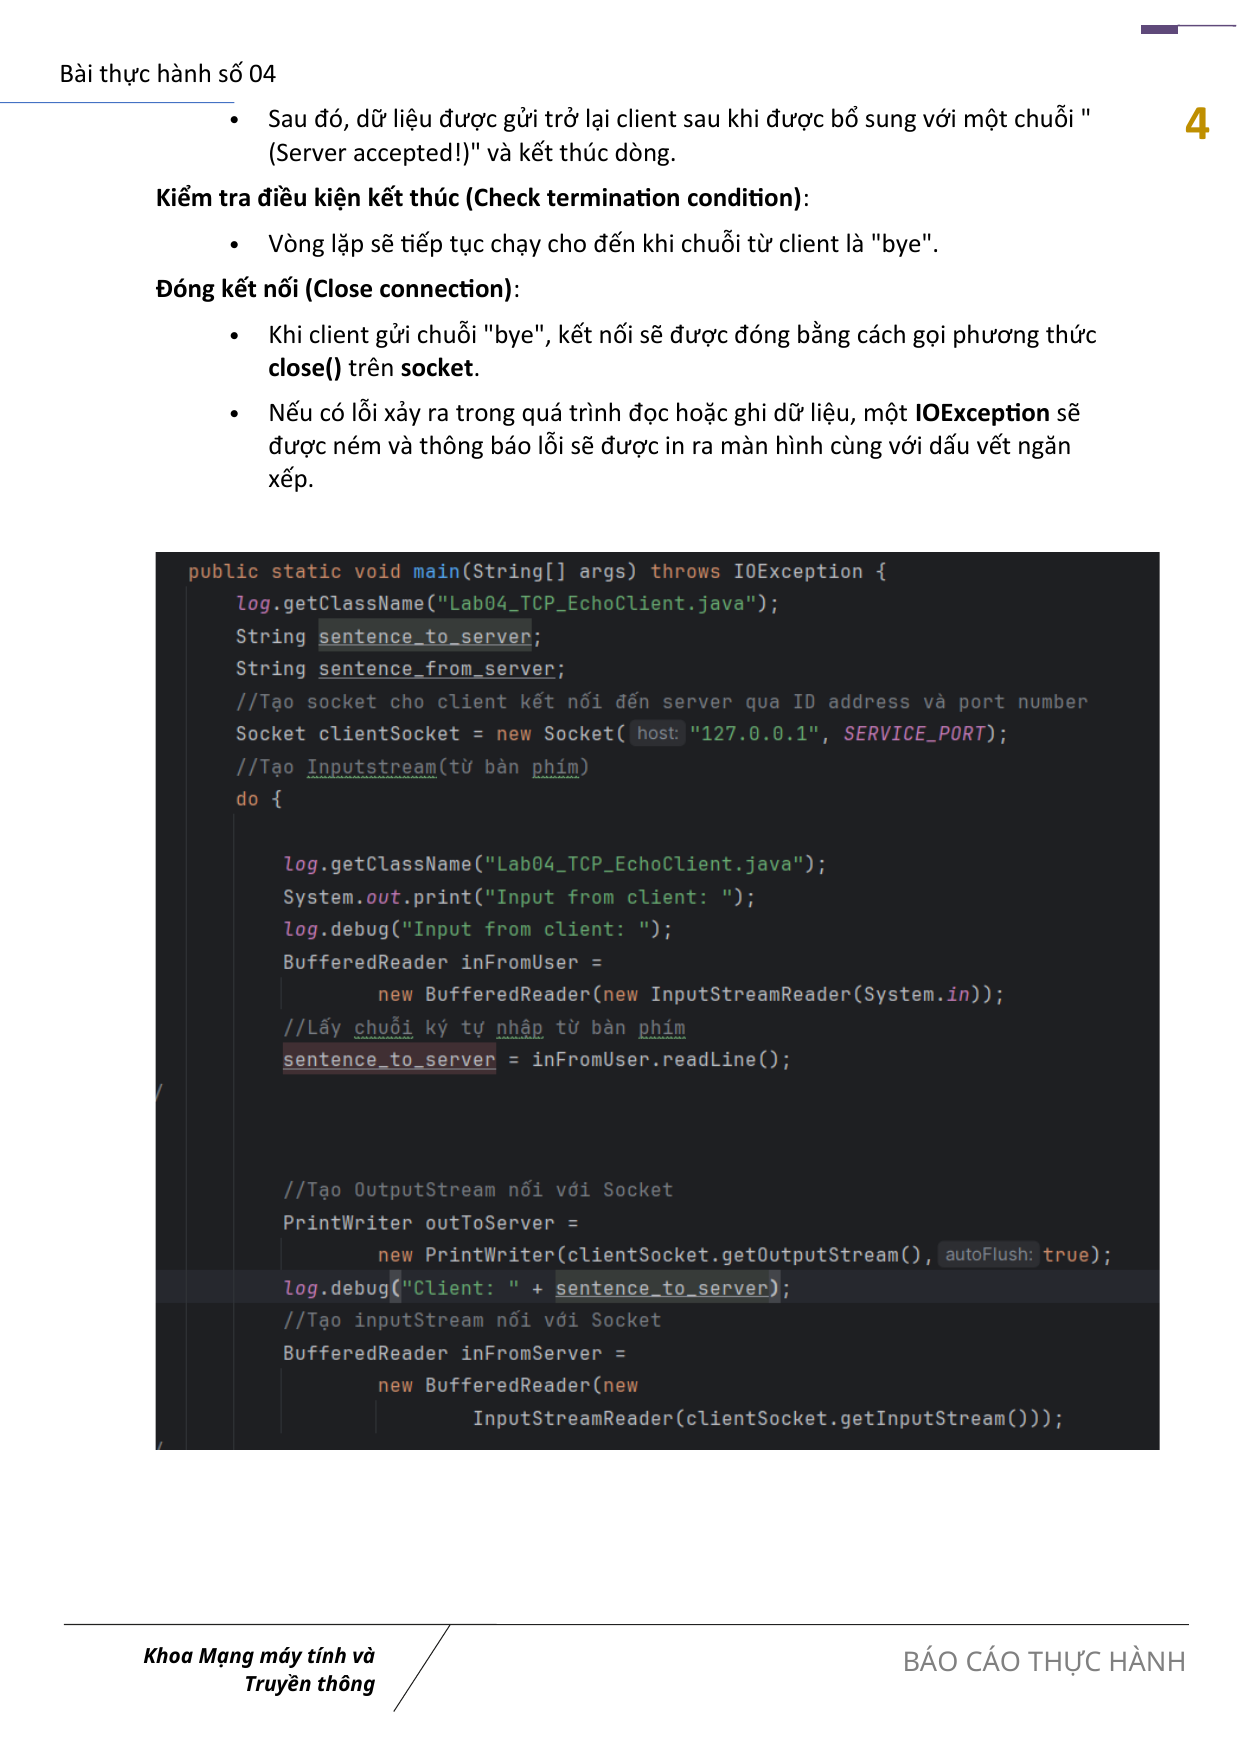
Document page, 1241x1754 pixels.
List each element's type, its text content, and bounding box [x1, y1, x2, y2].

text Đóng kết nối (Close connection): [156, 271, 1122, 304]
text Kiểm tra điều kiện kết thúc (Check termination condition): [156, 180, 1122, 213]
list Vòng lặp sẽ tiếp tục chạy cho đến khi chuỗi từ client là "bye". [231, 226, 1122, 259]
list Nếu có lỗi xảy ra trong quá trình đọc hoặc ghi dữ liệu, một IOException sẽ được ném và thông báo lỗi sẽ được in ra màn hình cùng với dấu vết ngăn xếp. [231, 395, 1122, 494]
picture [155, 552, 1160, 1450]
list Khi client gửi chuỗi "bye", kết nối sẽ được đóng bằng cách gọi phương thức close() trên socket. [231, 317, 1122, 383]
list Sau đó, dữ liệu được gửi trở lại client sau khi được bổ sung với một chuỗi " (Server accepted!)" và kết thúc dòng. [231, 102, 1122, 168]
